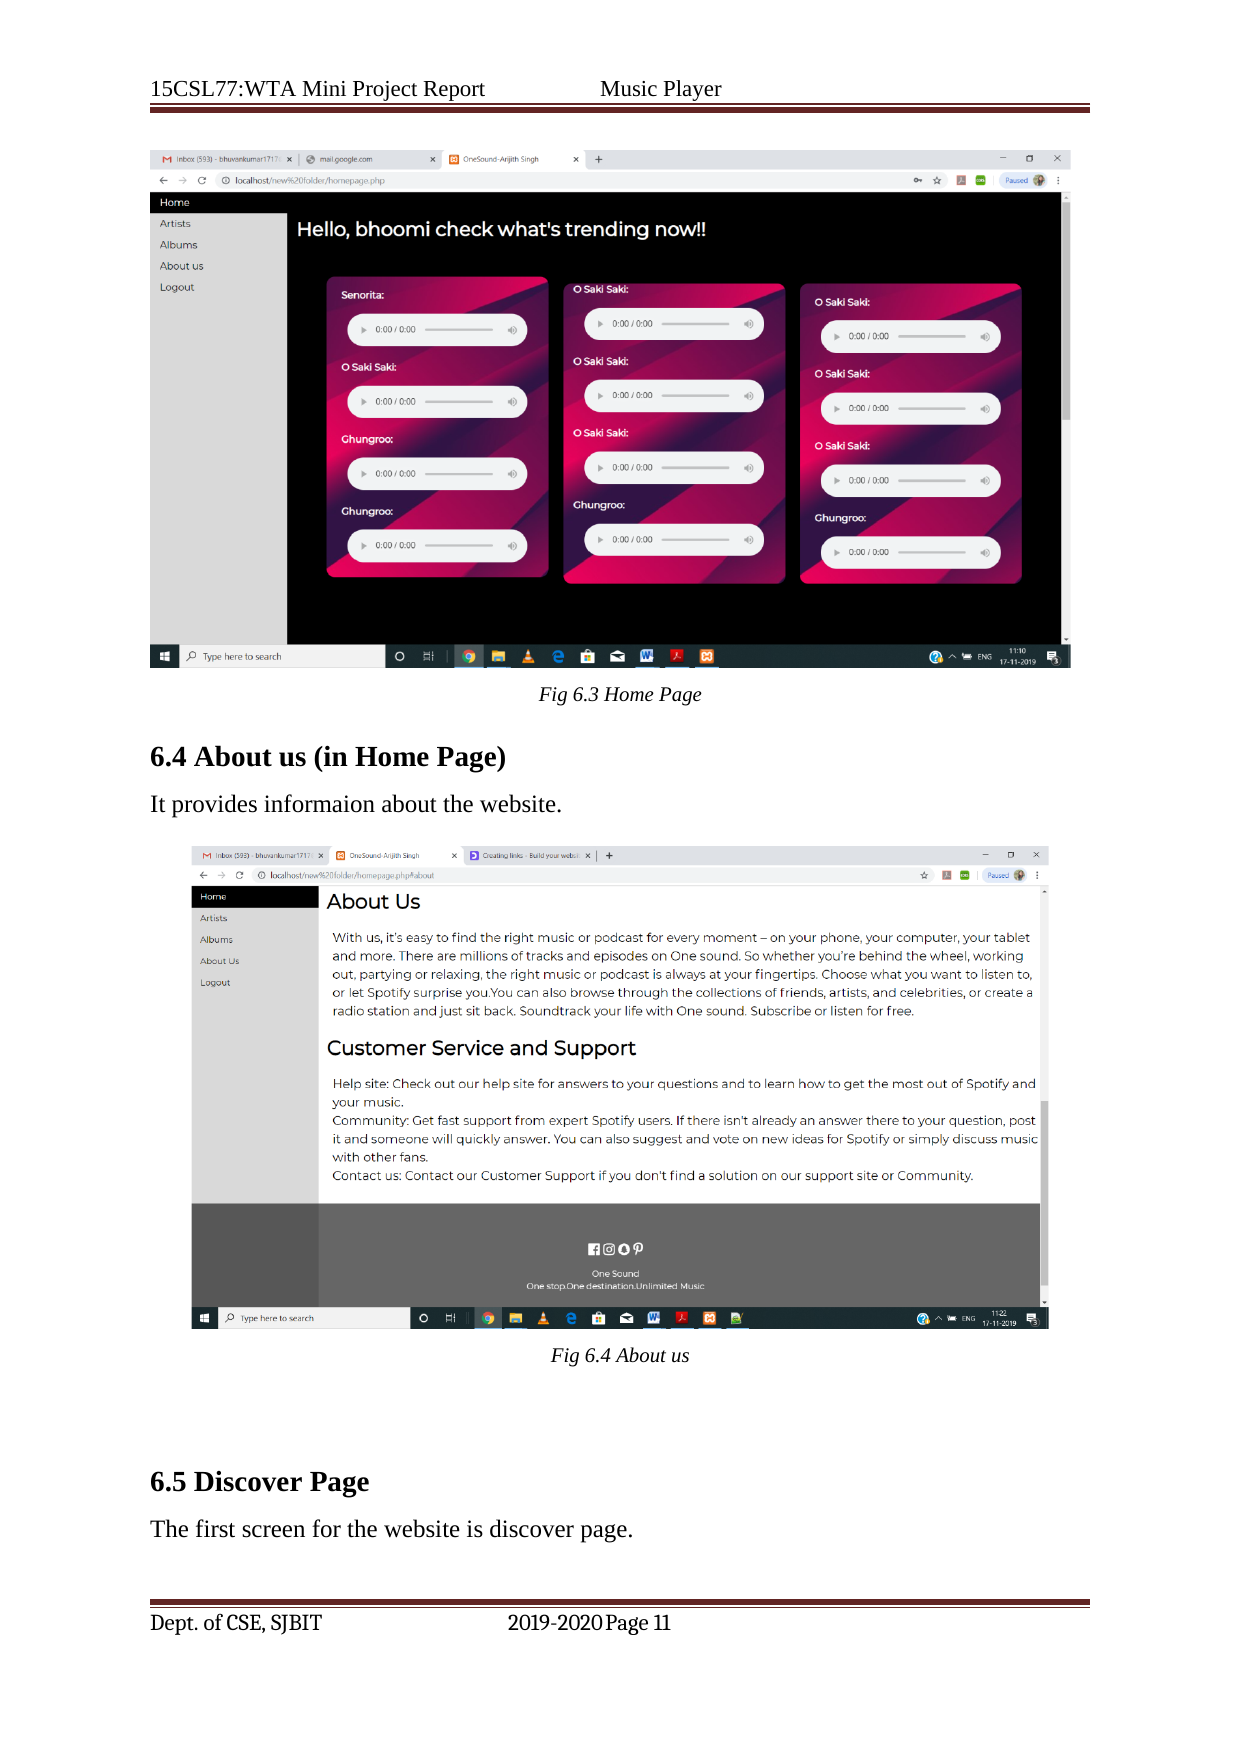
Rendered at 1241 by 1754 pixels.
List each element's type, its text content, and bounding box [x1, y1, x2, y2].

subtitle 6.5 Discover Page [150, 1464, 1090, 1498]
text The first screen for the website is discover page. [150, 1514, 1090, 1543]
picture [150, 150, 1071, 668]
text It provides informaion about the website. [150, 789, 1090, 818]
subtitle 6.4 About us (in Home Page) [150, 739, 1090, 773]
picture [191, 846, 1049, 1329]
text Fig 6.3 Home Page [150, 682, 1090, 706]
text Fig 6.4 About us [150, 1343, 1090, 1367]
